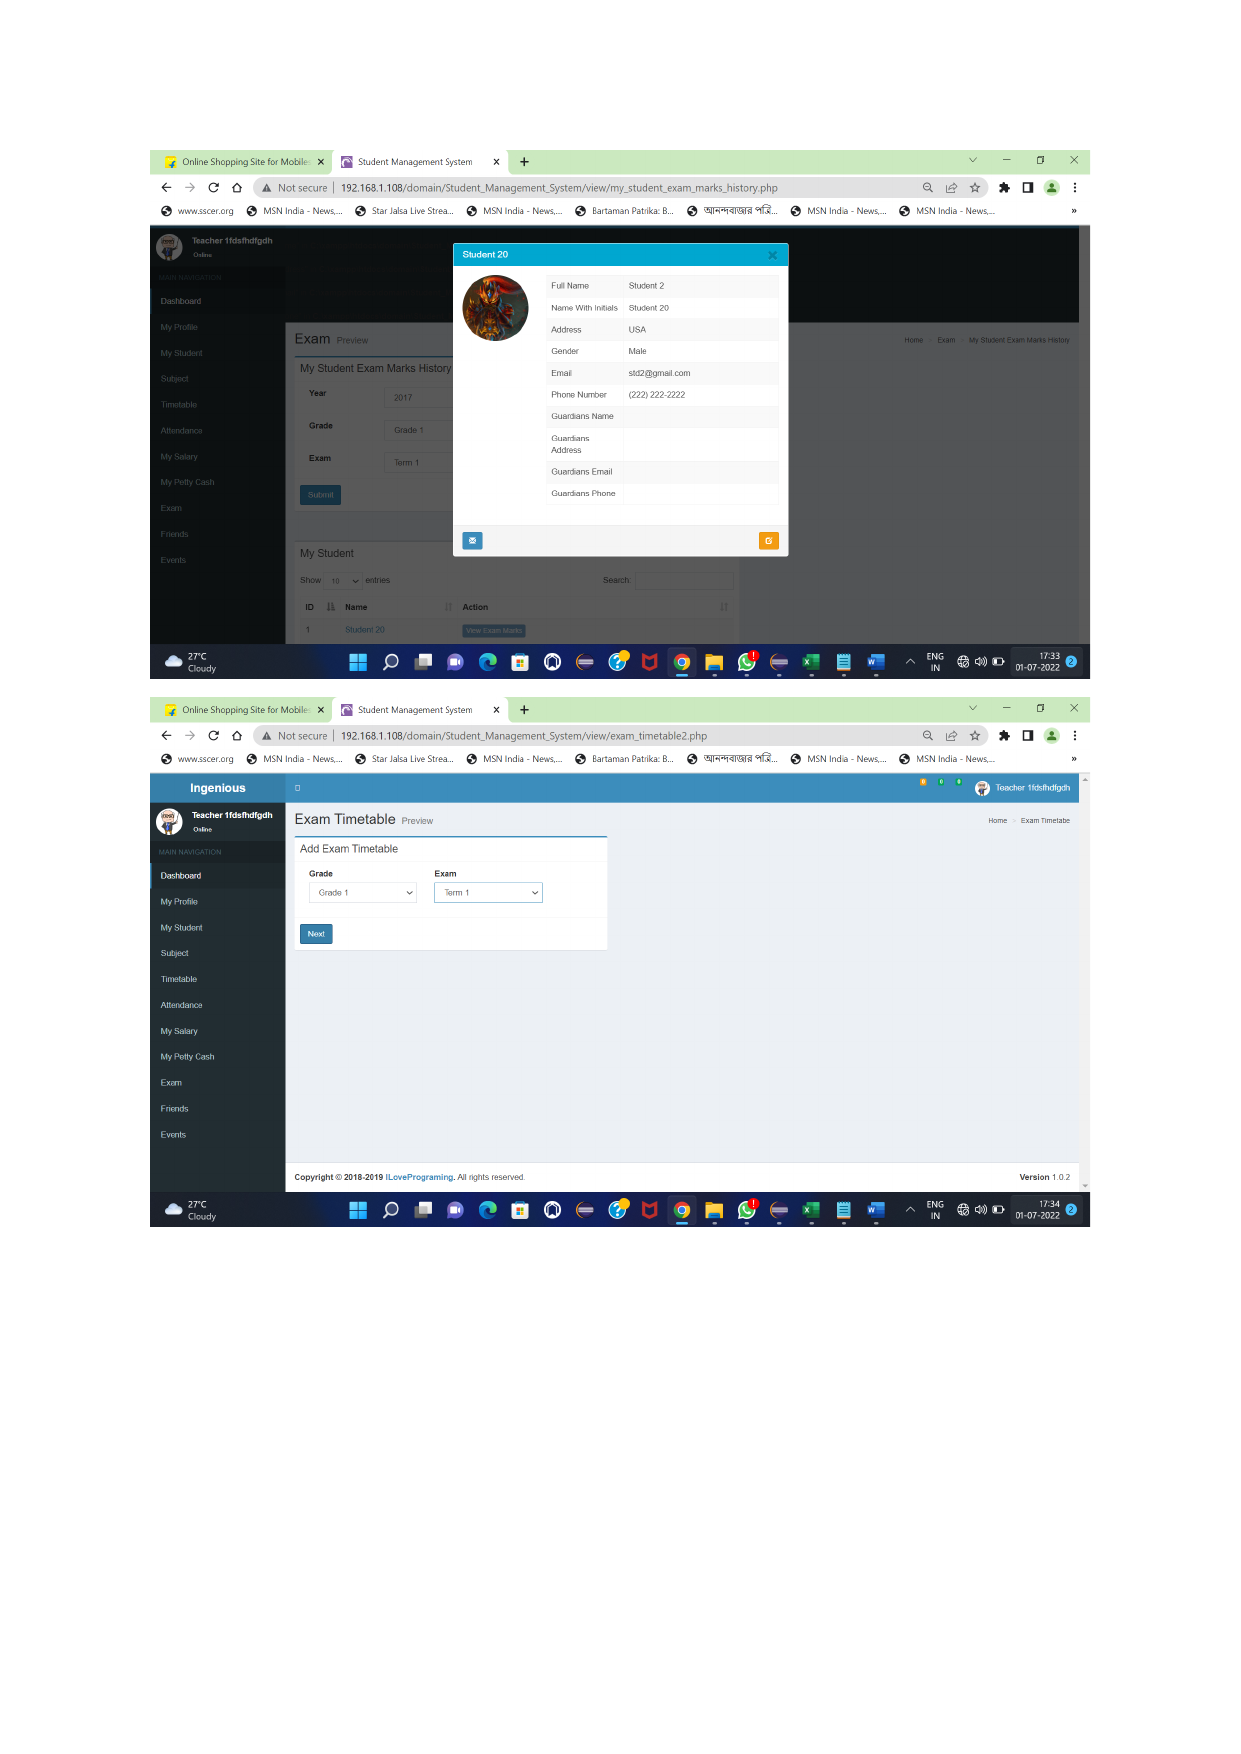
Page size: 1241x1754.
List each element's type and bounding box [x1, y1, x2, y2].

picture [150, 697, 1091, 1227]
picture [150, 150, 1091, 679]
